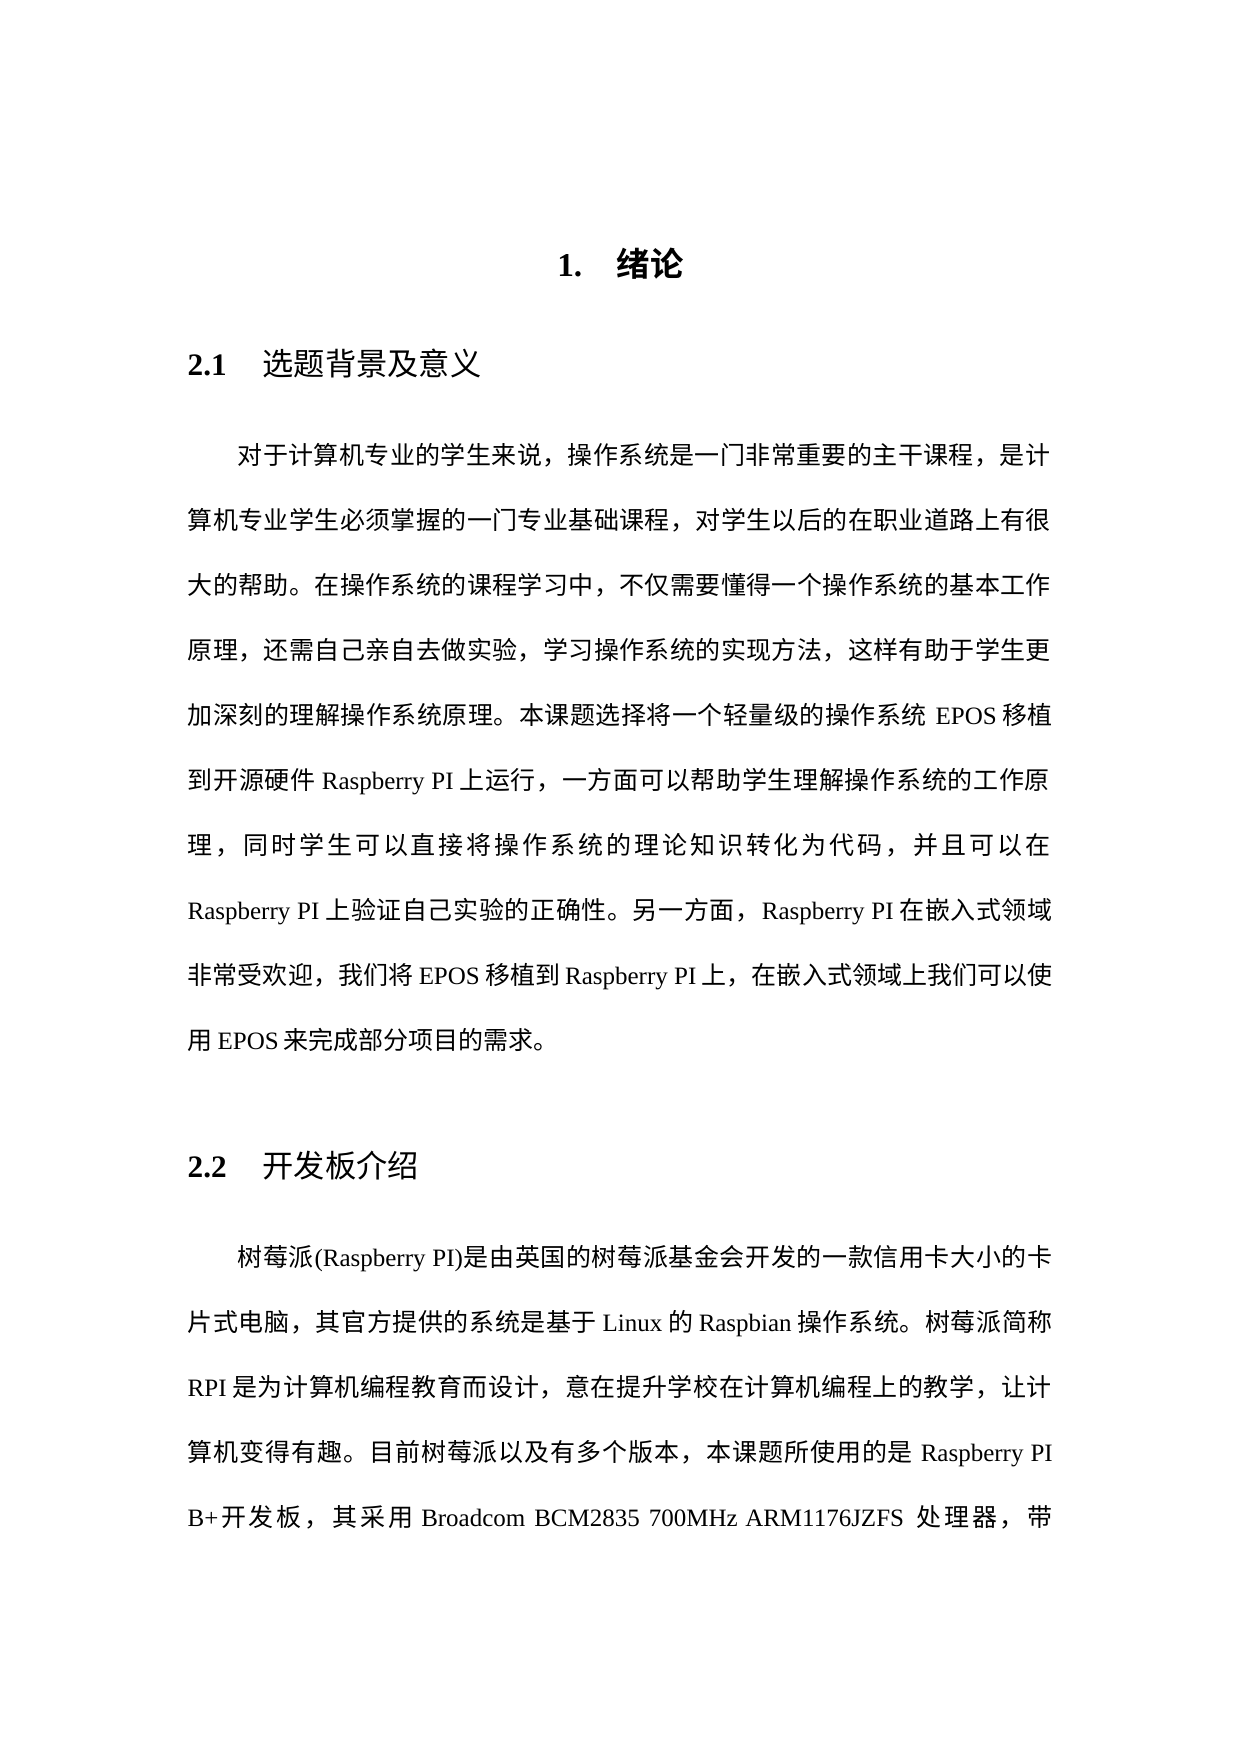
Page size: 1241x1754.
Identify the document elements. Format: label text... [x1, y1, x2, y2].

subtitle 开发板介绍 [187, 1131, 1053, 1196]
subtitle 选题背景及意义 [187, 329, 1053, 394]
text 对于计算机专业的学生来说，操作系统是一门非常重要的主干课程，是计算机专业学生必须掌握的一门专业基础课程，对学生以后的在职业道路上有很大的帮助。在操作系统的课程学习中，不仅需要懂得一个操作系统的基本工作原理，还需自己亲自去做实验，学习操作系统的实现方法，这样有助于学生更加深刻的理解操作系统原理。本课题选择将一个轻量级的操作系统EPOS移植到开源硬件Raspberry PI上运行，一方面可以帮助学生理解操作系统的工作原理，同时学生可以直接将操作系统的理论知识转化为代码，并且可以在Raspberry PI上验证自己实验的正确性。另一方面，Raspberry PI在嵌入式领域非常受欢迎，我们将EPOS移植到Raspberry PI上，在嵌入式领域上我们可以使用EPOS来完成部分项目的需求。 [187, 421, 1053, 1071]
subtitle 绪论 [187, 230, 1053, 295]
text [187, 1223, 1053, 1548]
